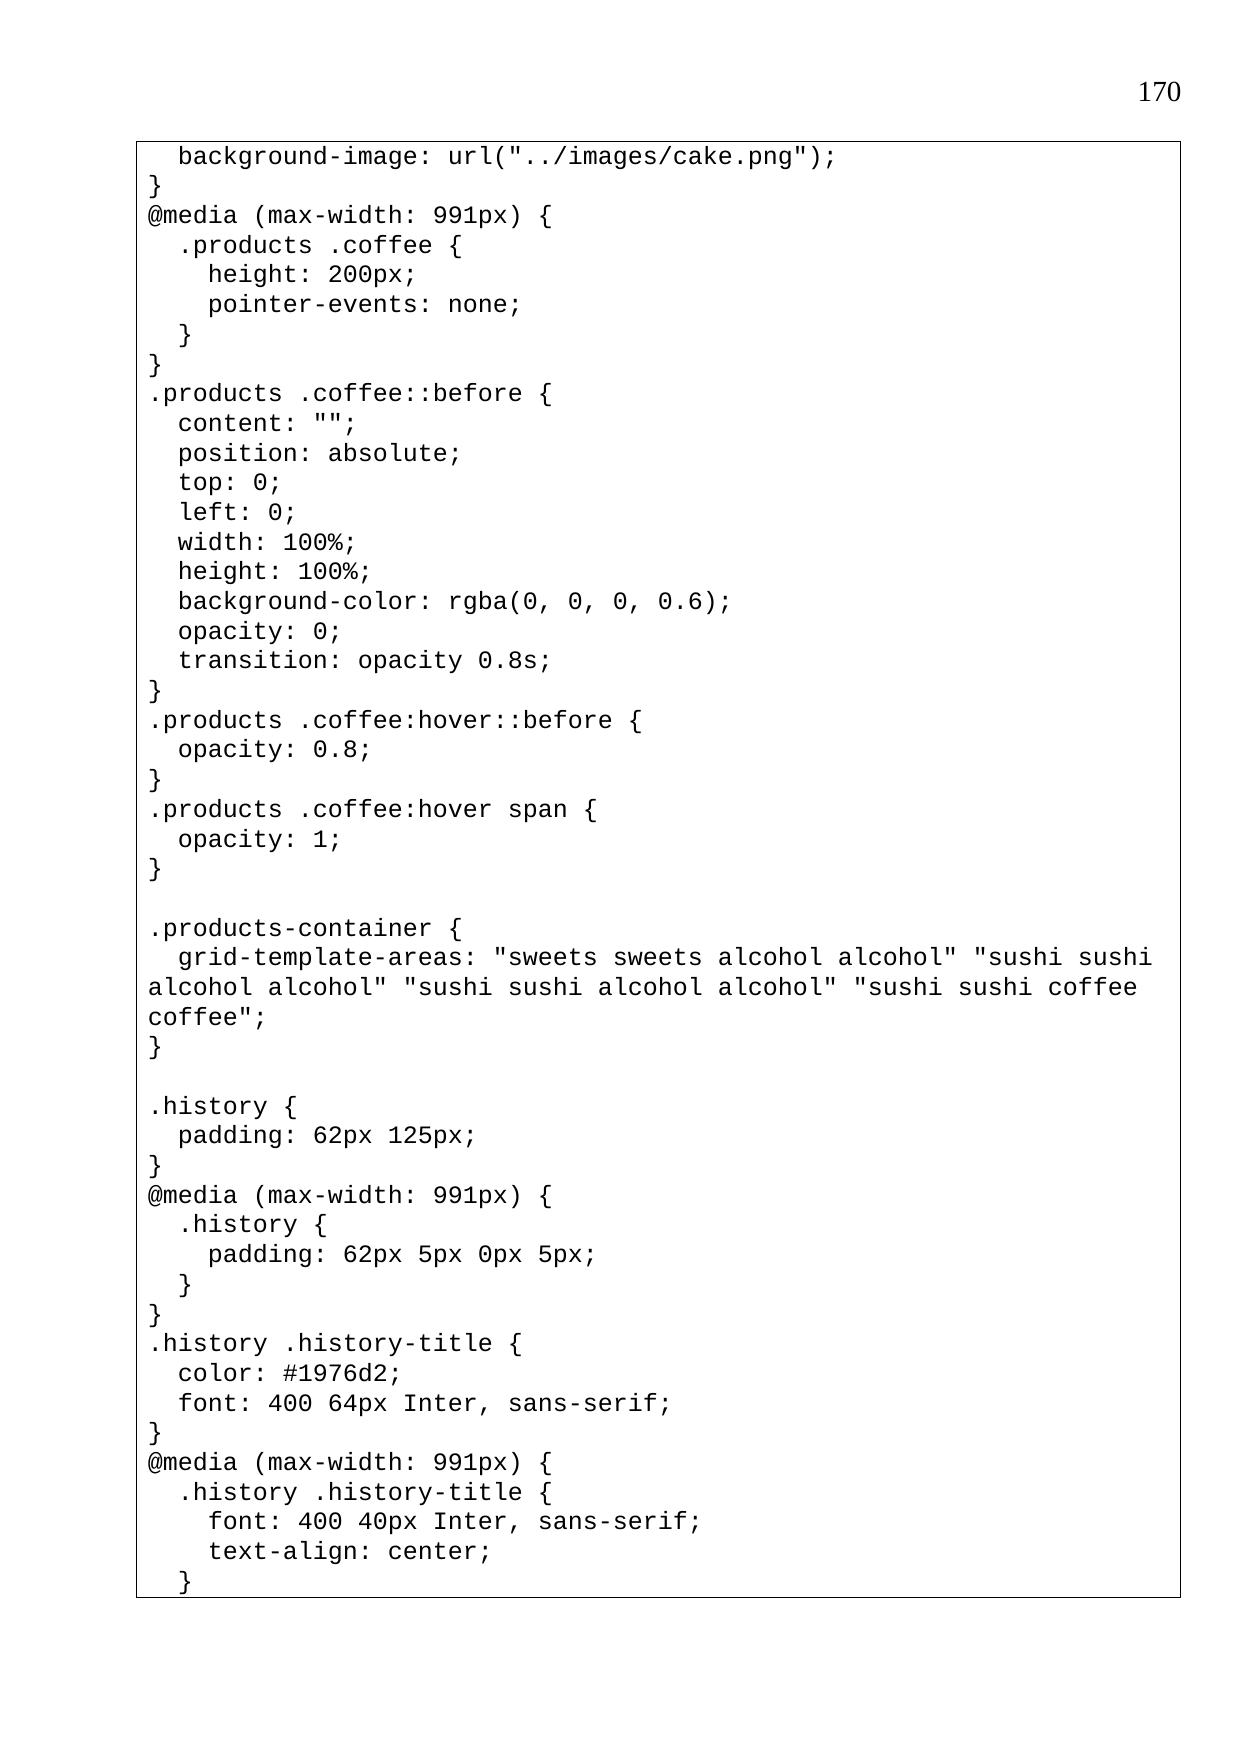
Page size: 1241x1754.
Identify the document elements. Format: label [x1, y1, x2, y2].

table_header [137, 142, 1180, 1597]
